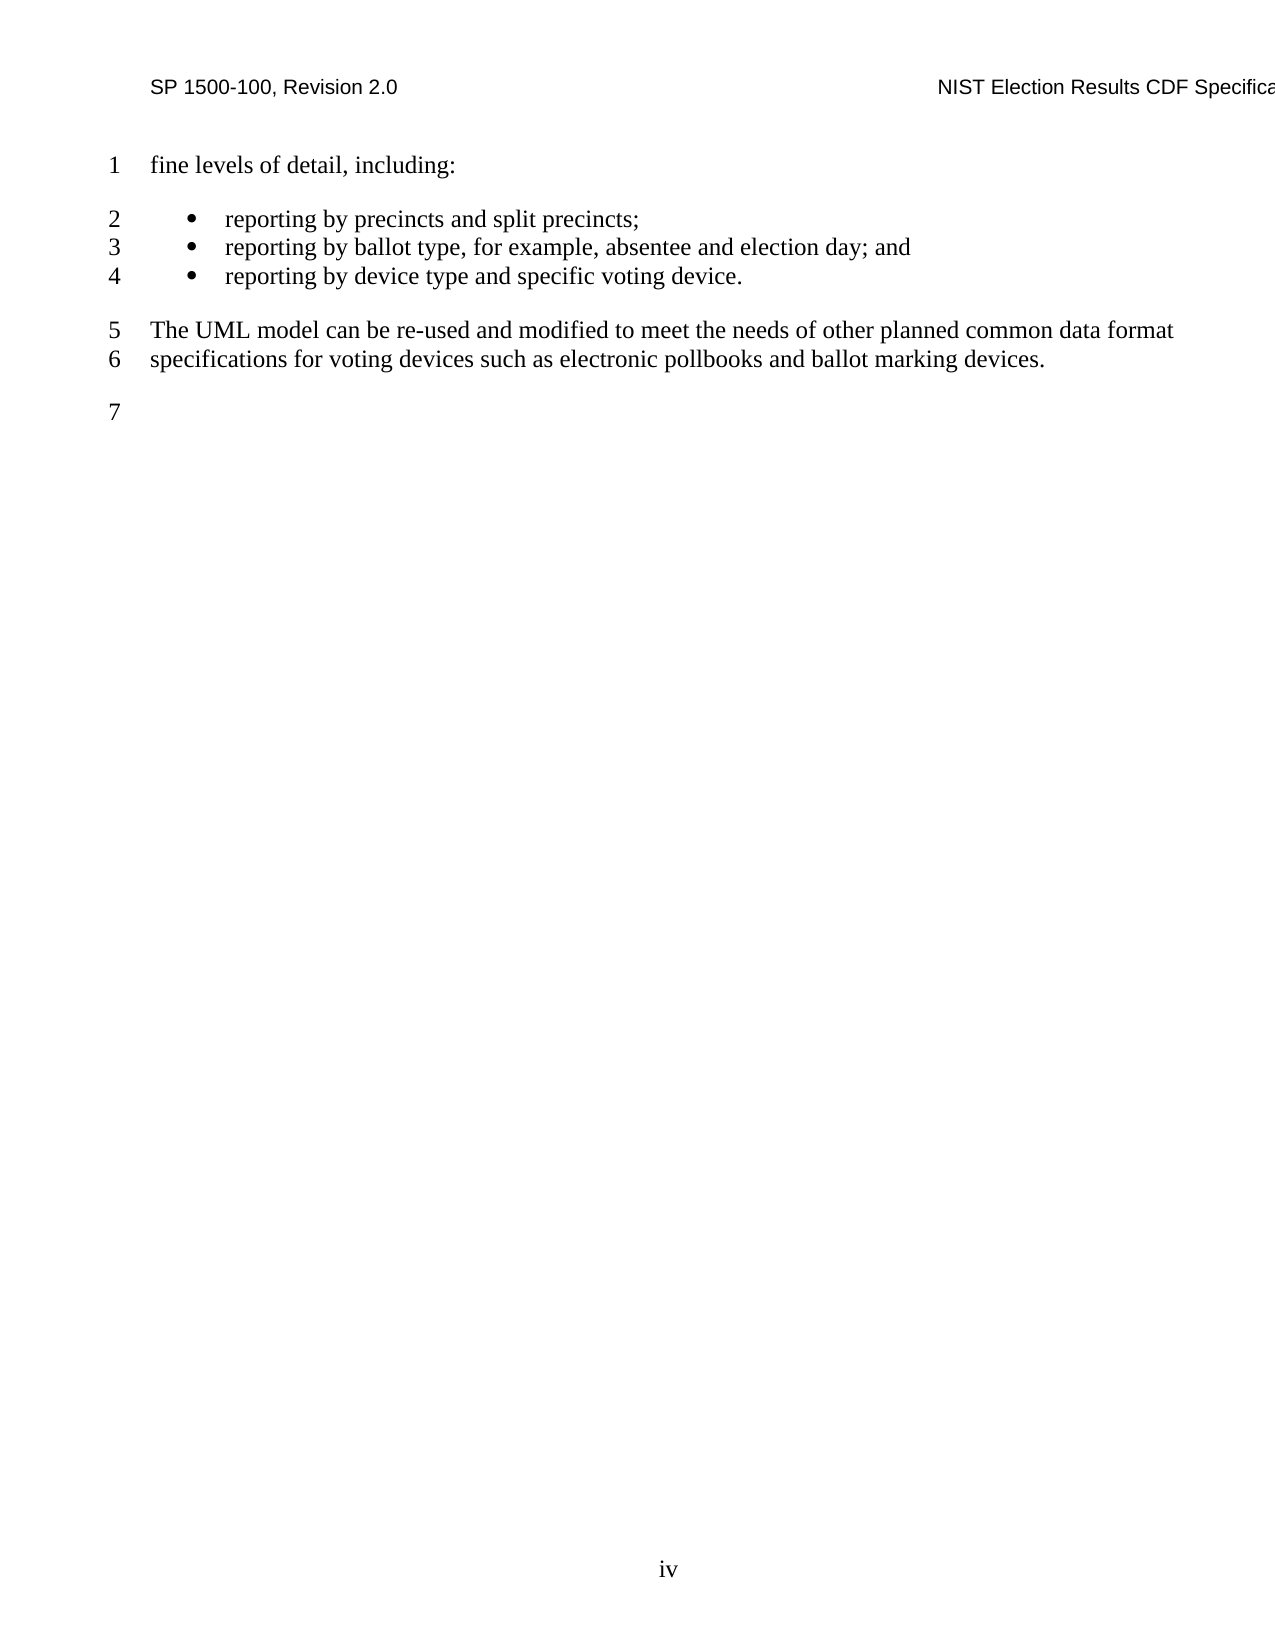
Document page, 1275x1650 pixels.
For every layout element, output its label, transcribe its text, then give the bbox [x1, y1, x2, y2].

list reporting by ballot type, for example, absentee and election day; and [187, 232, 1186, 261]
list reporting by precincts and split precincts; [187, 204, 1186, 232]
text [150, 150, 1186, 179]
list reporting by device type and specific voting device. [187, 261, 1186, 290]
text The UML model can be re-used and modified to meet the needs of other planned common data format specifications for voting devices such as electronic pollbooks and ballot marking devices. [150, 315, 1186, 372]
